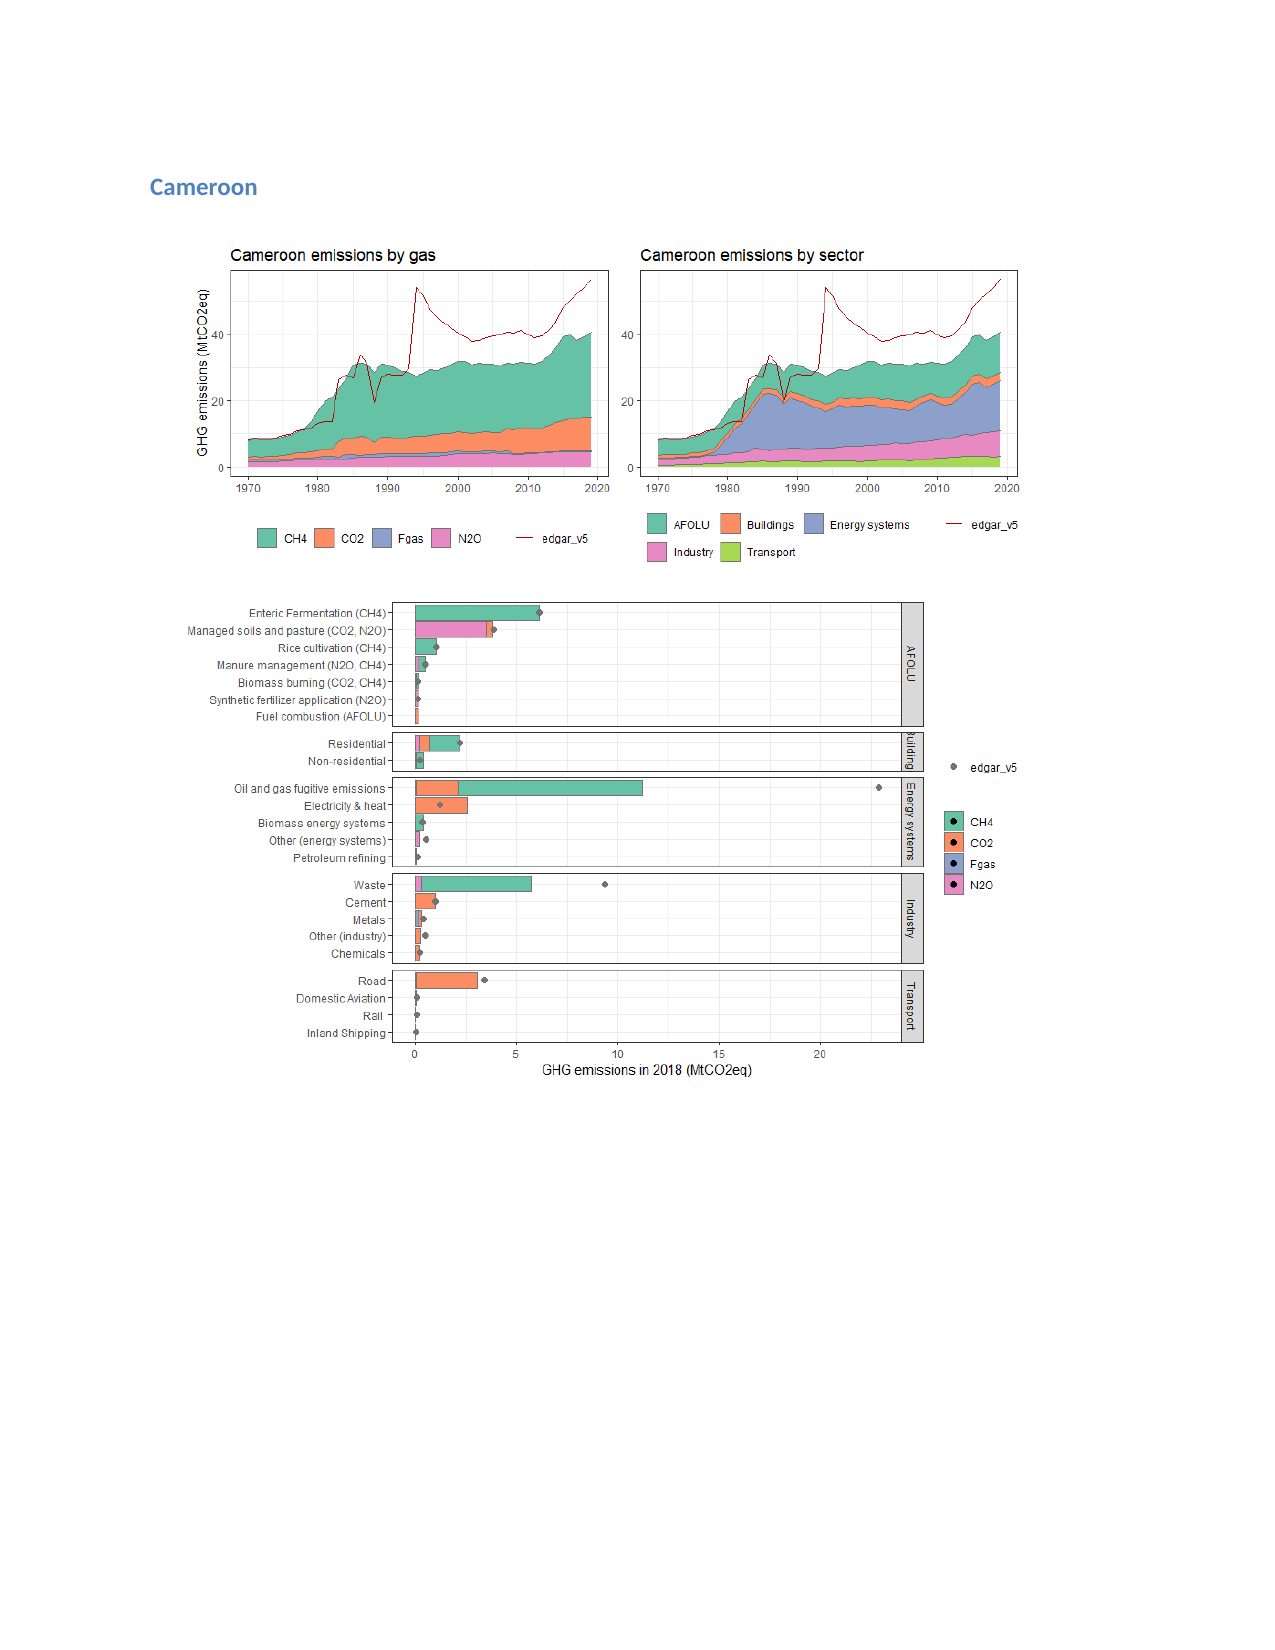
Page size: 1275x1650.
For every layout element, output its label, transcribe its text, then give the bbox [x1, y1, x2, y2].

subtitle Cameroon [150, 171, 1125, 201]
picture [168, 220, 1044, 1096]
